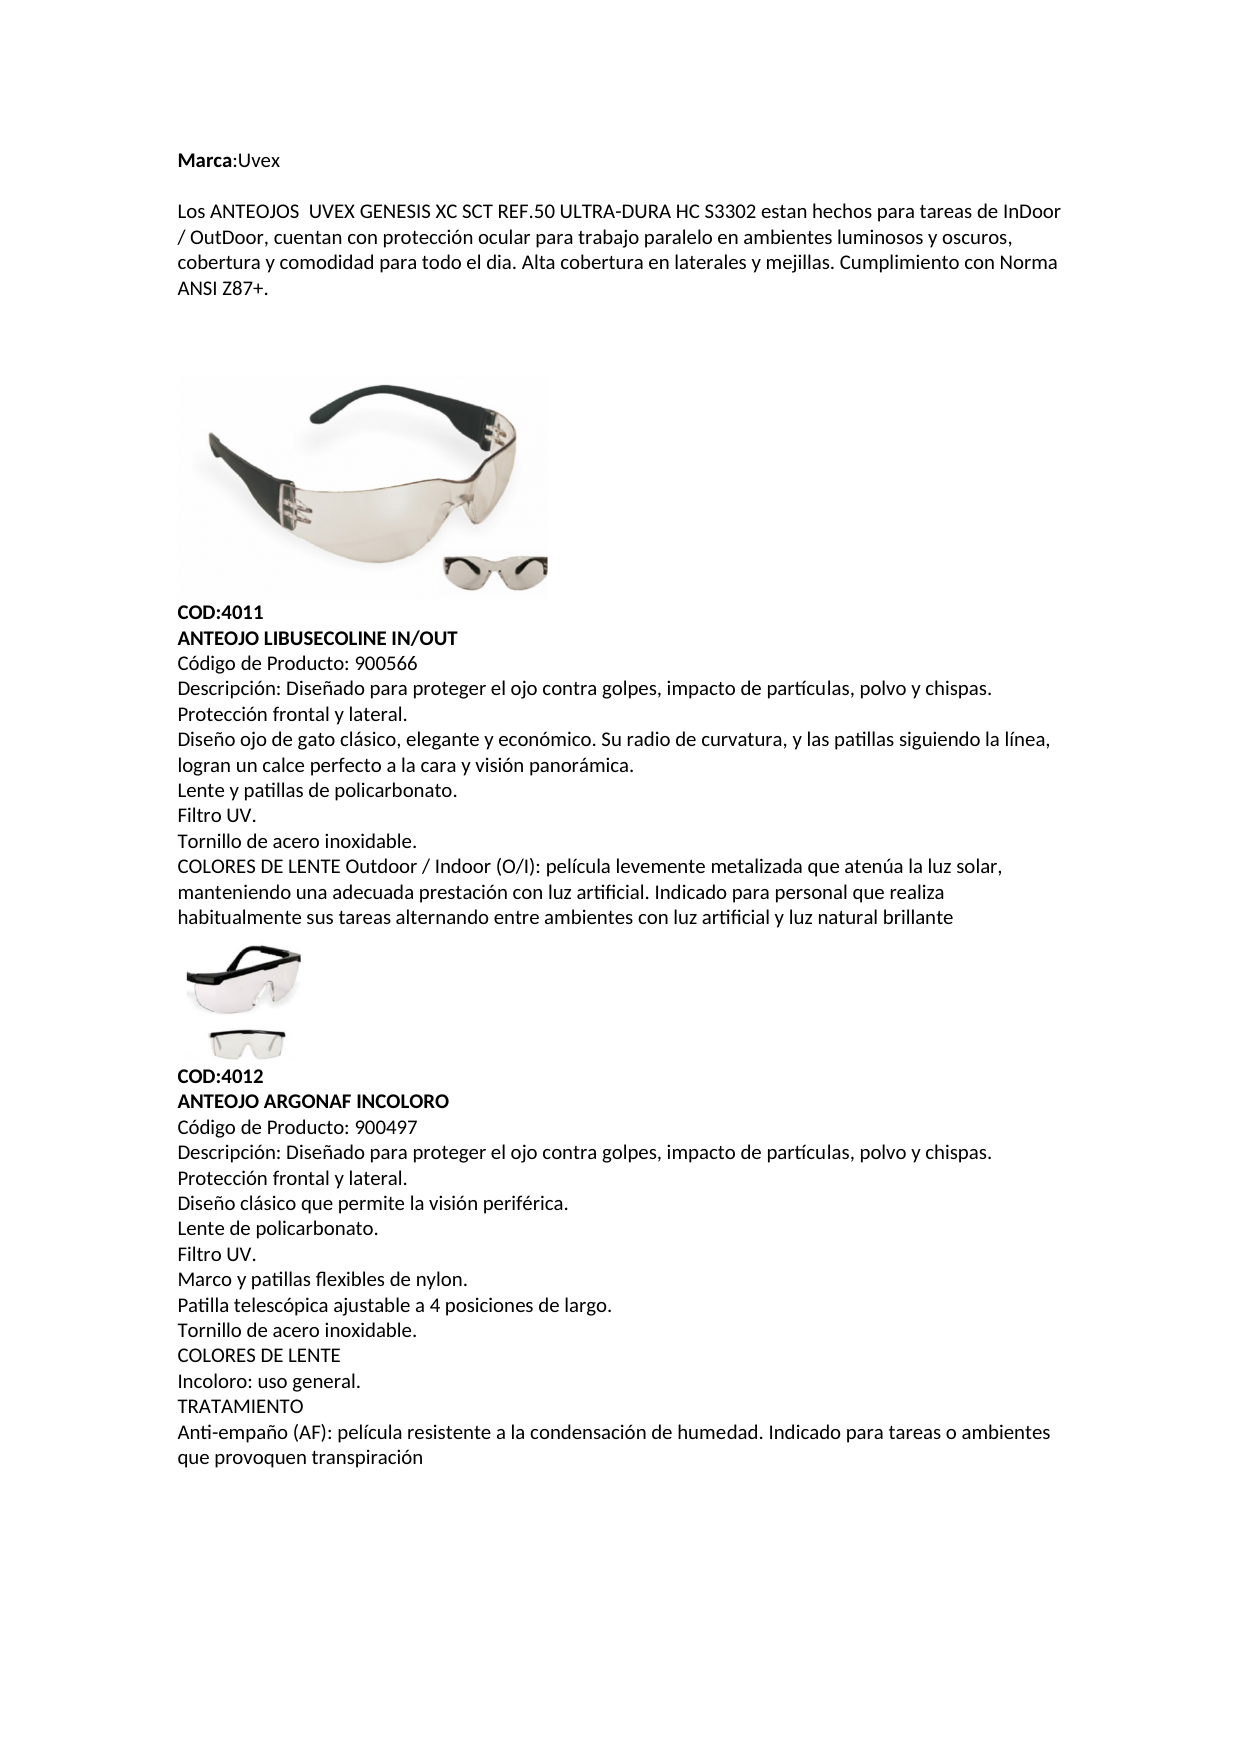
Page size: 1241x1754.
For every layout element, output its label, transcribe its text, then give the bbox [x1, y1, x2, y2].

text Incoloro: uso general. [177, 1368, 1063, 1393]
text Lente de policarbonato. [177, 1216, 1063, 1241]
text Diseño ojo de gato clásico, elegante y económico. Su radio de curvatura, y las patillas siguiendo la línea, logran un calce perfec­to a la cara y visión panorámica. [177, 726, 1063, 777]
text Lente y patillas de policarbonato. [177, 777, 1063, 803]
text Descripción: Diseñado para proteger el ojo contra golpes, impacto de partícu­las, polvo y chispas. [177, 1139, 1063, 1165]
text Protección frontal y lateral. [177, 701, 1063, 726]
picture [177, 929, 307, 1063]
text Marco y patillas flexibles de nylon. [177, 1266, 1063, 1292]
text Anti-empaño (AF): película resistente a la condensación de hume­dad. Indicado para tareas o ambientes que provoquen transpiración [177, 1419, 1063, 1470]
text Código de Producto: 900566 [177, 650, 1063, 676]
text Tornillo de acero inoxidable. [177, 1317, 1063, 1343]
text Protección frontal y lateral. [177, 1165, 1063, 1190]
text COD:4011 [177, 599, 1063, 625]
text Código de Producto: 900497 [177, 1114, 1063, 1139]
text Patilla telescópica ajustable a 4 posiciones de largo. [177, 1292, 1063, 1317]
text Filtro UV. [177, 803, 1063, 828]
text COLORES DE LENTE Outdoor / Indoor (O/I): película levemente metalizada que atenúa la luz solar, manteniendo una adecuada prestación con luz artificial. Indicado para personal que realiza habitualmente sus tareas alter­nando entre ambientes con luz artificial y luz natural brillante [177, 853, 1063, 930]
text TRATAMIENTO [177, 1393, 1063, 1419]
text Descripción: Diseñado para proteger el ojo contra golpes, impacto de partícu­las, polvo y chispas. [177, 676, 1063, 701]
text COD:4012 [177, 1063, 1063, 1088]
text ANTEOJO ARGONAF INCOLORO [177, 1088, 1063, 1114]
picture [177, 376, 548, 600]
text Filtro UV. [177, 1241, 1063, 1266]
text COLORES DE LENTE [177, 1343, 1063, 1368]
text Marca:Uvex [177, 148, 1063, 173]
text Los ANTEOJOS UVEX GENESIS XC SCT REF.50 ULTRA-DURA HC S3302 estan hechos para tareas de InDoor / OutDoor, cuentan con protección ocular para trabajo paralelo en ambientes luminosos y oscuros, cobertura y comodidad para todo el dia. Alta cobertura en laterales y mejillas. Cumplimiento con Norma ANSI Z87+. [177, 198, 1063, 300]
text Tornillo de acero inoxidable. [177, 828, 1063, 853]
text Diseño clásico que permite la visión periférica. [177, 1190, 1063, 1216]
text ANTEOJO LIBUSECOLINE IN/OUT [177, 625, 1063, 650]
